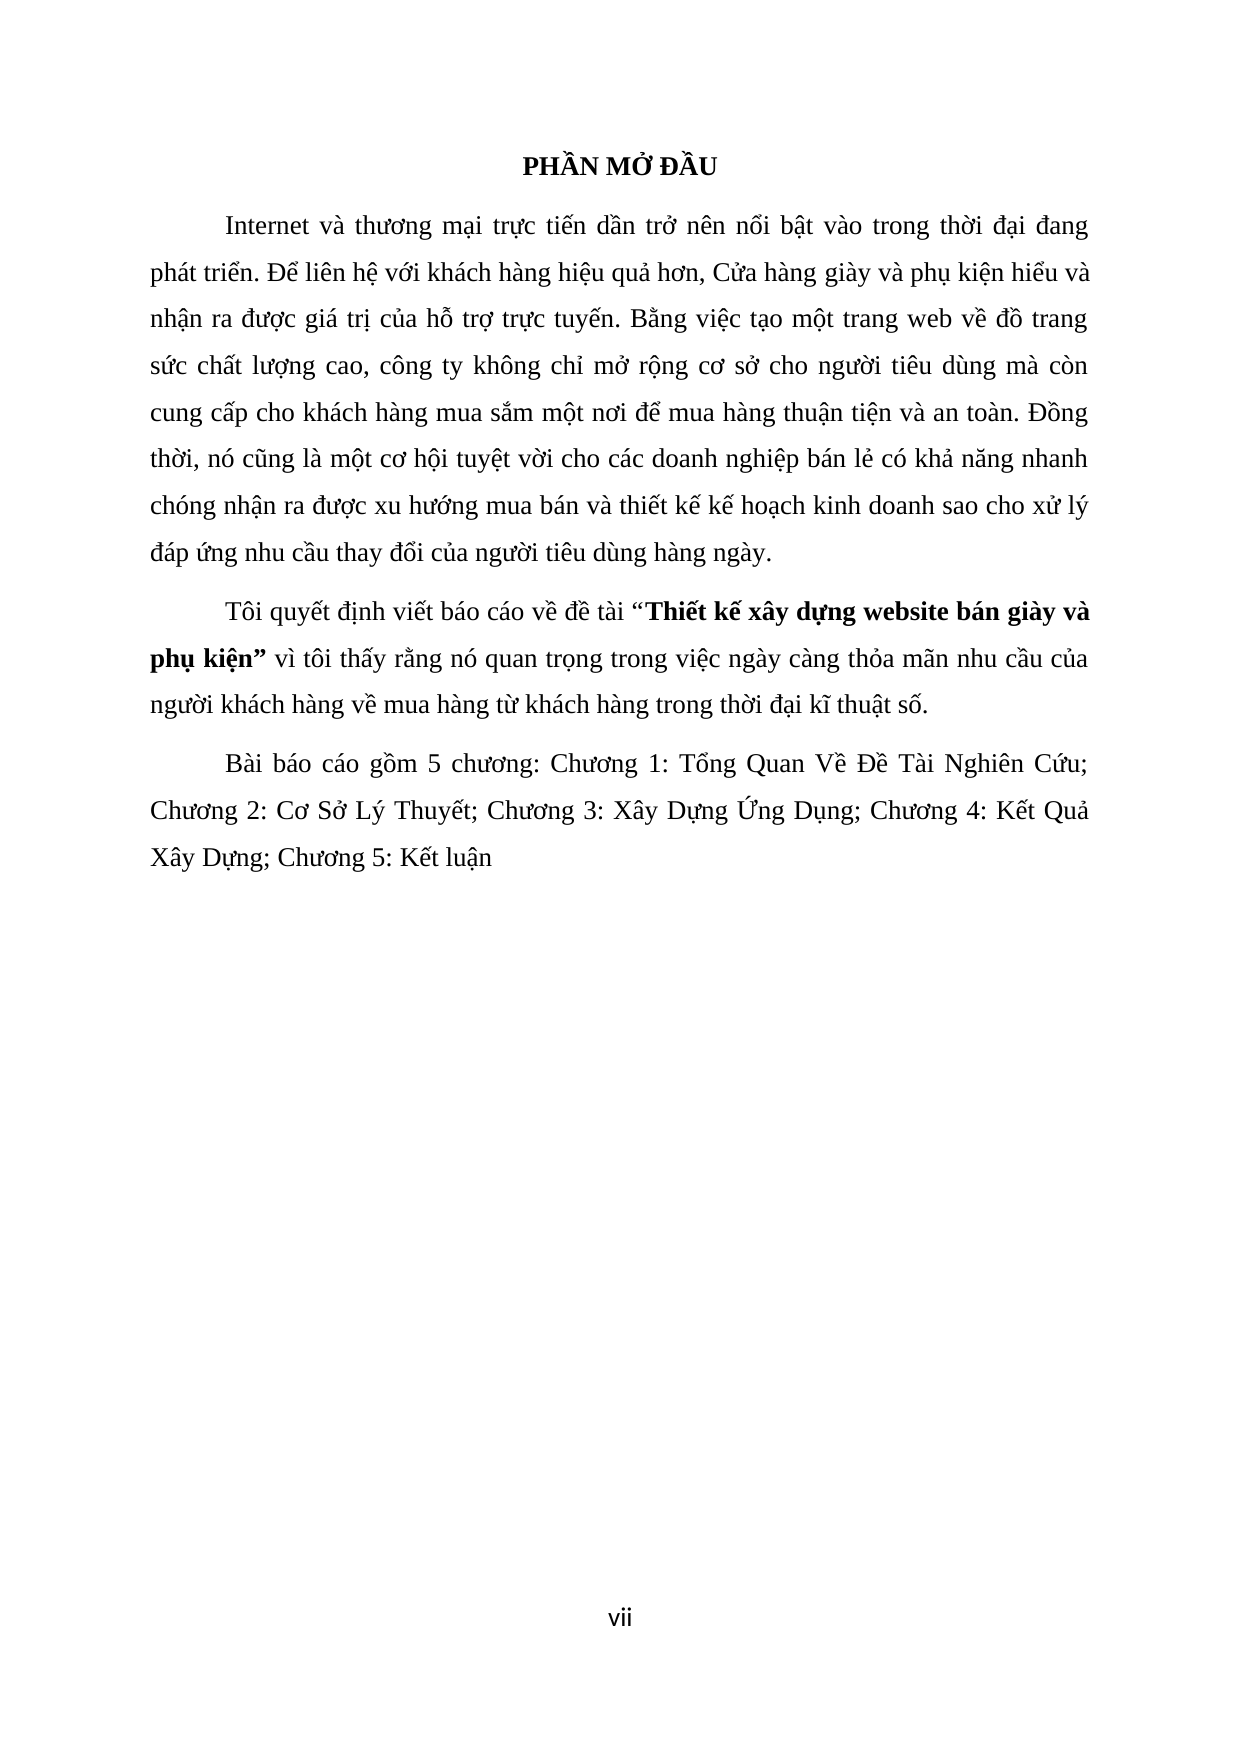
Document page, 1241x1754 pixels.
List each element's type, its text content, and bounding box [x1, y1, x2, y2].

text Tôi quyết định viết báo cáo về đề tài “Thiết kế xây dựng website bán giày và phụ kiện” vì tôi thấy rằng nó quan trọng trong việc ngày càng thỏa mãn nhu cầu của người khách hàng về mua hàng từ khách hàng trong thời đại kĩ thuật số. [150, 595, 1090, 719]
text Bài báo cáo gồm 5 chương: Chương 1: Tổng Quan Về Đề Tài Nghiên Cứu; Chương 2: Cơ Sở Lý Thuyết; Chương 3: Xây Dựng Ứng Dụng; Chương 4: Kết Quả Xây Dựng; Chương 5: Kết luận [150, 747, 1090, 872]
text Internet và thương mại trực tiến dần trở nên nổi bật vào trong thời đại đang phát triển. Để liên hệ với khách hàng hiệu quả hơn, Cửa hàng giày và phụ kiện hiểu và nhận ra được giá trị của hỗ trợ trực tuyến. Bằng việc tạo một trang web về đồ trang sức chất lượng cao, công ty không chỉ mở rộng cơ sở cho người tiêu dùng mà còn cung cấp cho khách hàng mua sắm một nơi để mua hàng thuận tiện và an toàn. Đồng thời, nó cũng là một cơ hội tuyệt vời cho các doanh nghiệp bán lẻ có khả năng nhanh chóng nhận ra được xu hướng mua bán và thiết kế kế hoạch kinh doanh sao cho xử lý đáp ứng nhu cầu thay đổi của người tiêu dùng hàng ngày. [150, 209, 1090, 567]
subtitle PHẦN MỞ ĐẦU [150, 150, 1090, 181]
